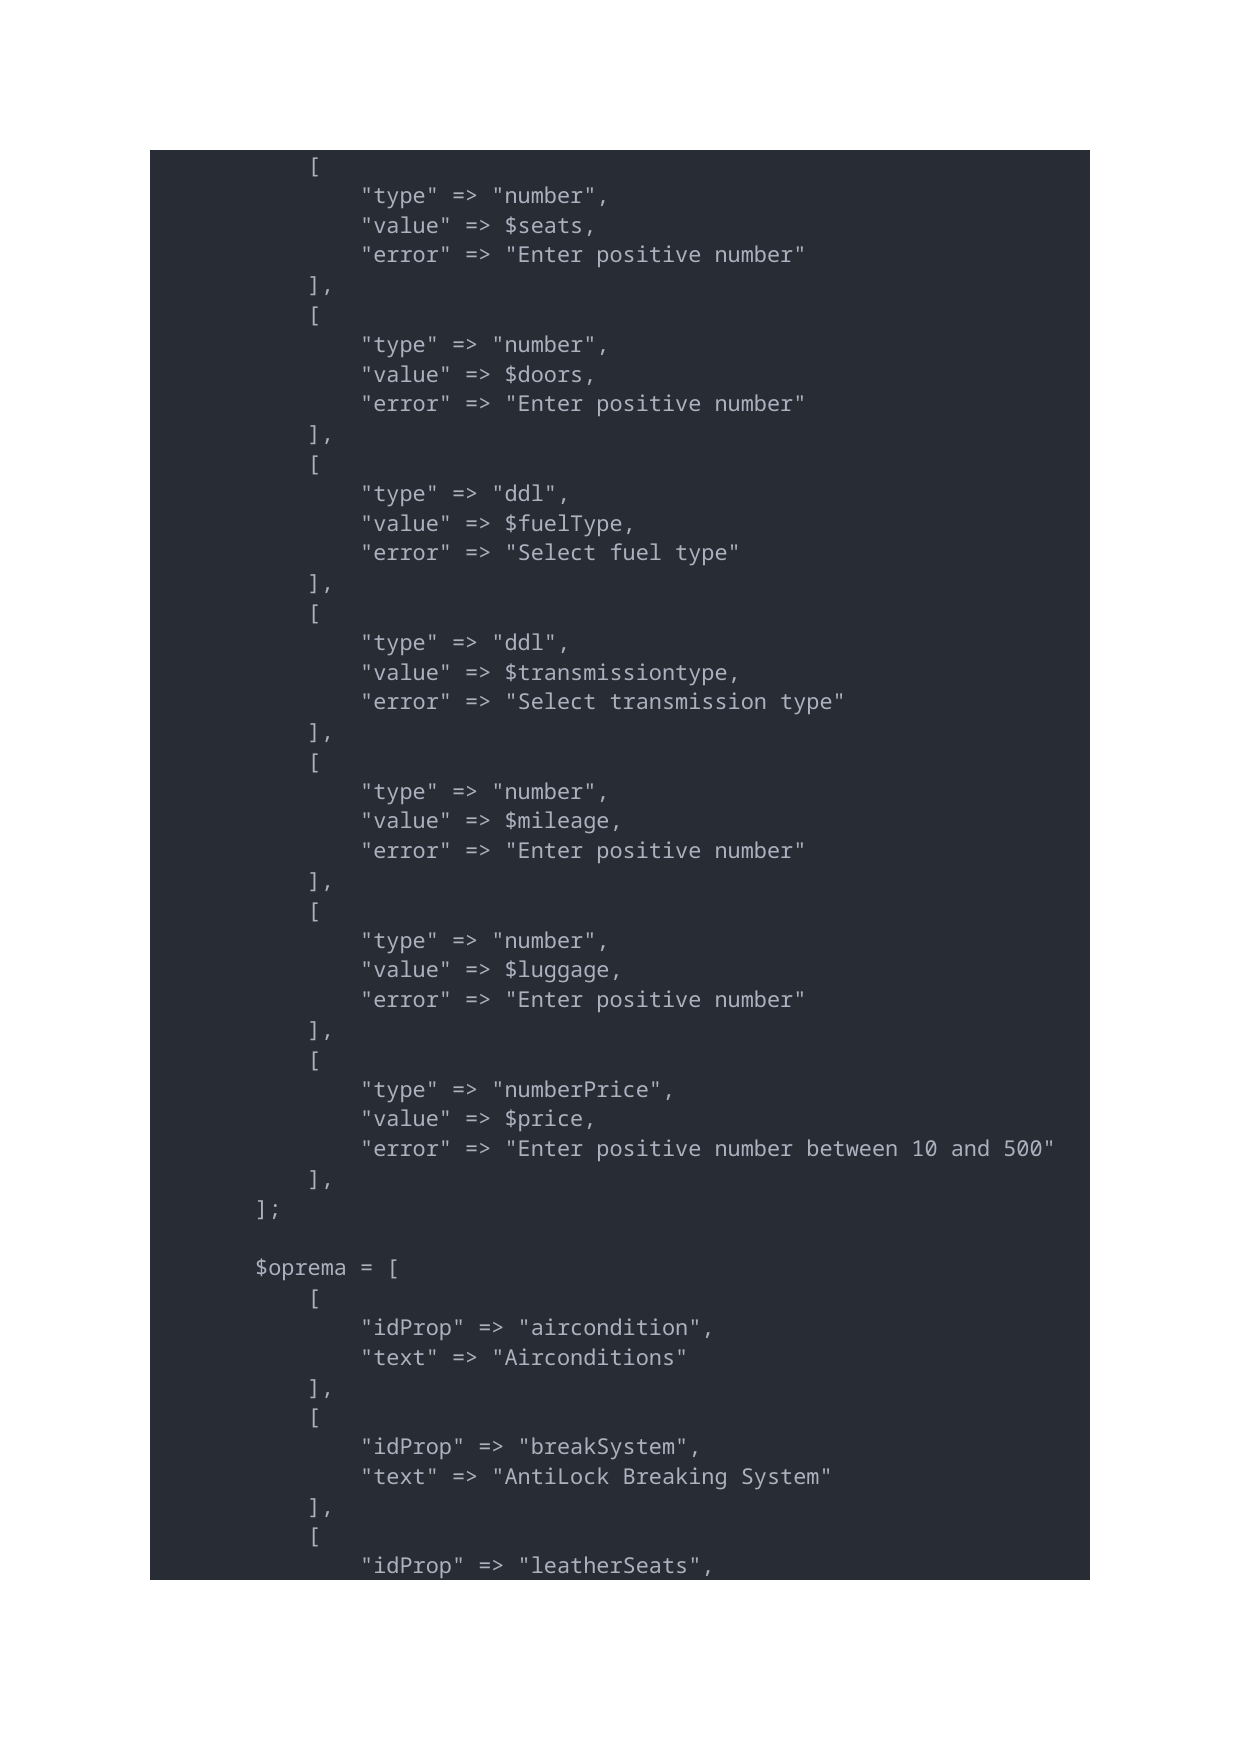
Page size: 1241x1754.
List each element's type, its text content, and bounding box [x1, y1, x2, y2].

text ], [150, 716, 1090, 746]
text "error" => "Enter positive number" [150, 984, 1090, 1014]
text "value" => $mileage, [150, 805, 1090, 835]
text "type" => "numberPrice", [150, 1073, 1090, 1103]
text ], [150, 865, 1090, 895]
text "idProp" => "leatherSeats", [150, 1550, 1090, 1580]
text [ [150, 1282, 1090, 1312]
text "error" => "Select transmission type" [150, 686, 1090, 716]
text "value" => $seats, [150, 209, 1090, 239]
text $oprema = [ [150, 1252, 1090, 1282]
text "value" => $luggage, [150, 954, 1090, 984]
text "error" => "Select fuel type" [150, 537, 1090, 567]
text [ [150, 448, 1090, 478]
text ], [150, 269, 1090, 299]
text "type" => "number", [150, 776, 1090, 805]
text [ [150, 746, 1090, 776]
text "type" => "number", [150, 924, 1090, 954]
text [ [150, 895, 1090, 924]
text "type" => "number", [150, 329, 1090, 358]
text "text" => "Airconditions" [150, 1342, 1090, 1371]
text ], [150, 1371, 1090, 1401]
text ], [150, 1014, 1090, 1044]
text ], [150, 1163, 1090, 1193]
text ]; [150, 1193, 1090, 1222]
text [ [150, 150, 1090, 180]
text "text" => "AntiLock Breaking System" [150, 1461, 1090, 1491]
text "value" => $price, [150, 1103, 1090, 1133]
text "error" => "Enter positive number" [150, 239, 1090, 269]
text [ [150, 597, 1090, 627]
text "error" => "Enter positive number between 10 and 500" [150, 1133, 1090, 1163]
text "value" => $transmissiontype, [150, 656, 1090, 686]
text "value" => $doors, [150, 358, 1090, 388]
text ], [150, 1491, 1090, 1520]
text [ [150, 299, 1090, 329]
text "type" => "ddl", [150, 478, 1090, 507]
text [ [150, 1520, 1090, 1550]
text ], [150, 567, 1090, 597]
text "idProp" => "aircondition", [150, 1312, 1090, 1342]
text ], [150, 418, 1090, 448]
text [ [150, 1044, 1090, 1073]
text "type" => "ddl", [150, 627, 1090, 656]
text "idProp" => "breakSystem", [150, 1431, 1090, 1461]
text "value" => $fuelType, [150, 507, 1090, 537]
text "type" => "number", [150, 180, 1090, 209]
text "error" => "Enter positive number" [150, 388, 1090, 418]
text "error" => "Enter positive number" [150, 835, 1090, 865]
text [ [150, 1401, 1090, 1431]
